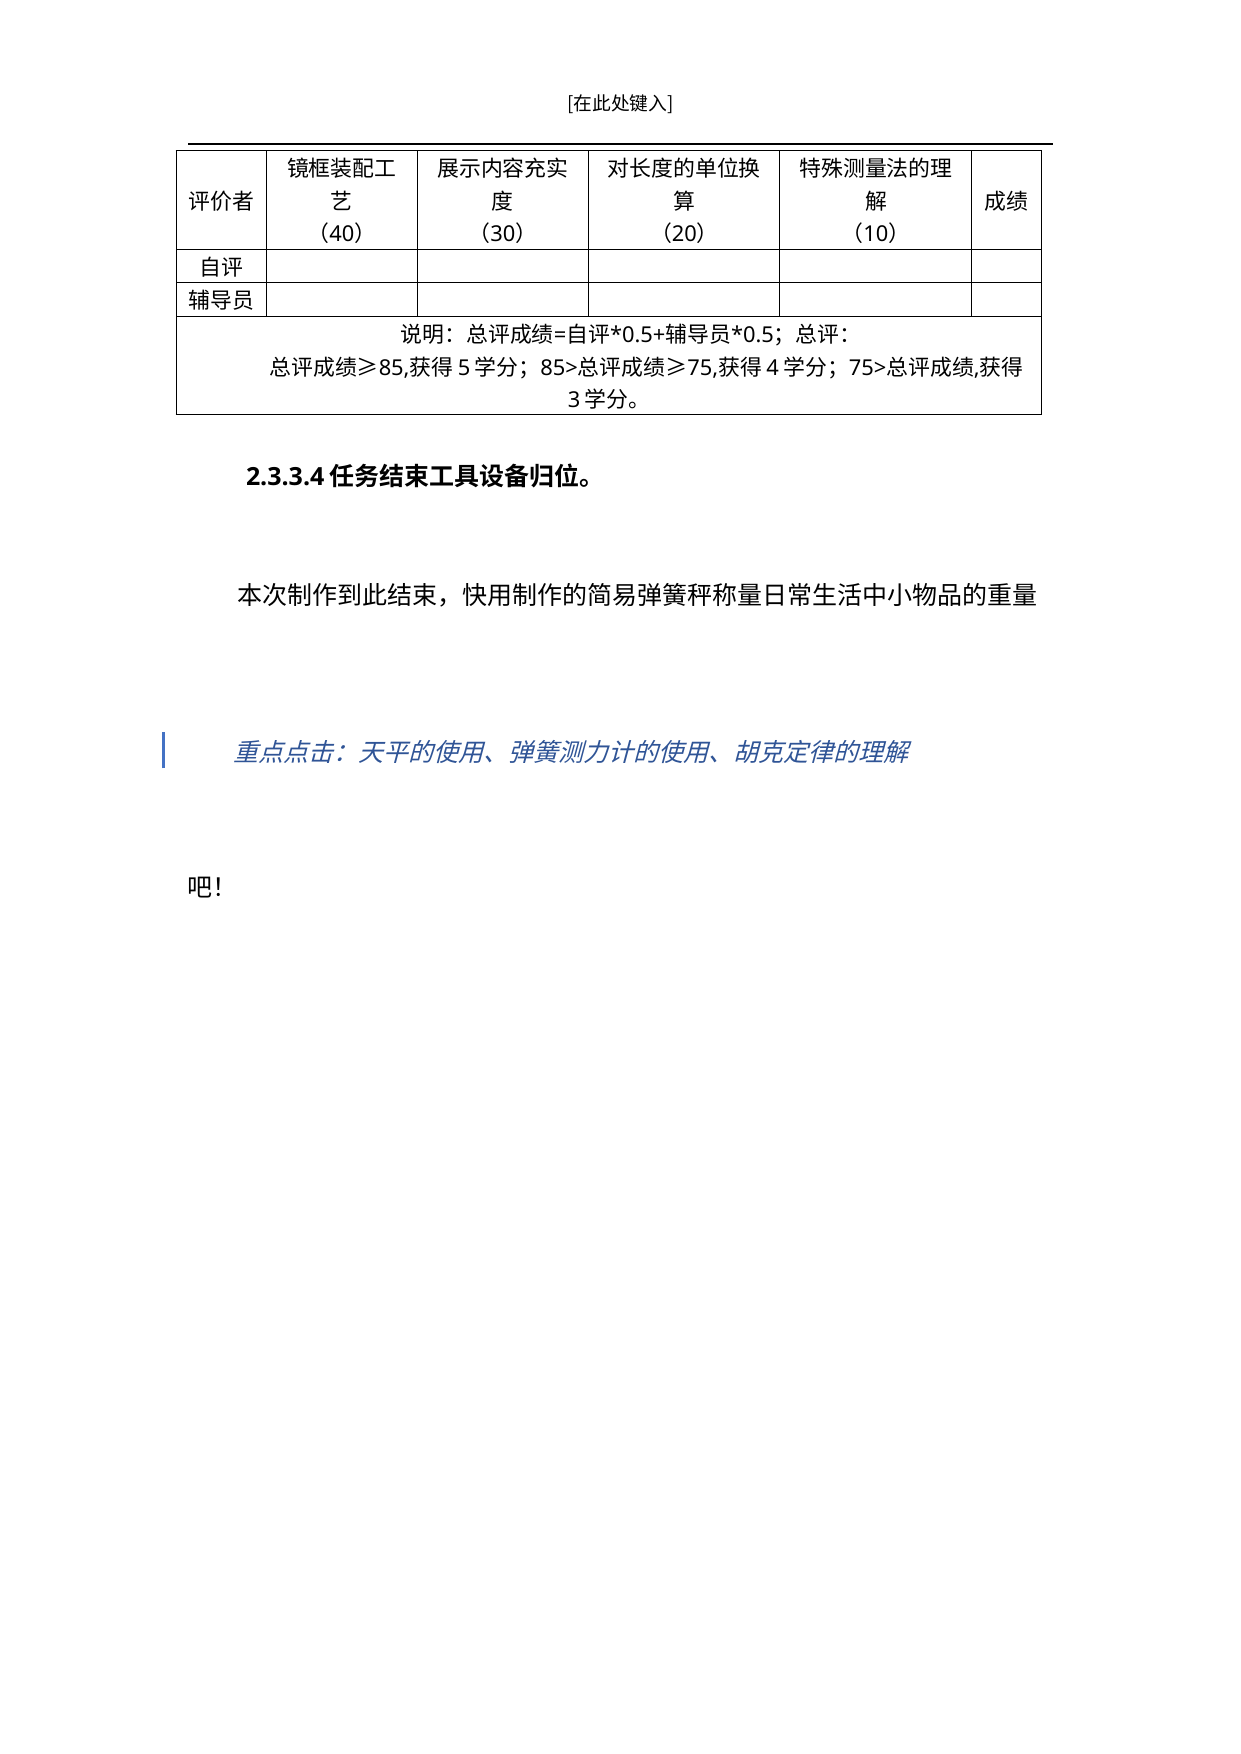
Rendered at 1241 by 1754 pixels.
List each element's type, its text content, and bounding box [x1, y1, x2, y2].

table_cell [418, 250, 588, 282]
table_cell [418, 283, 588, 316]
table_cell [972, 283, 1041, 316]
table_cell [780, 283, 971, 316]
table_cell [267, 250, 417, 282]
table_cell [589, 283, 779, 316]
table_cell [780, 250, 971, 282]
table_cell [972, 250, 1041, 282]
table_cell 辅导员 [177, 283, 266, 316]
table_cell [267, 283, 417, 316]
table_header 镜框装配工艺 （40） [267, 151, 417, 248]
table_cell 自评 [177, 250, 266, 282]
table_cell 说明：总评成绩=自评*0.5+辅导员*0.5；总评： 总评成绩≥85,获得5学分；85>总评成绩≥75,获得4学分；75>总评成绩,获得3学分。 [177, 317, 1041, 414]
text 本次制作到此结束，快用制作的简易弹簧秤称量日常生活中小物品的重量吧！ [187, 561, 1053, 918]
text 2.3.3.4任务结束工具设备归位。 [187, 442, 1053, 507]
table_cell [589, 250, 779, 282]
table_header 评价者 [177, 151, 266, 248]
table_header 特殊测量法的理解 （10） [780, 151, 971, 248]
table_header 对长度的单位换算 （20） [589, 151, 779, 248]
table_header 展示内容充实度 （30） [418, 151, 588, 248]
table_header 成绩 [972, 151, 1041, 248]
